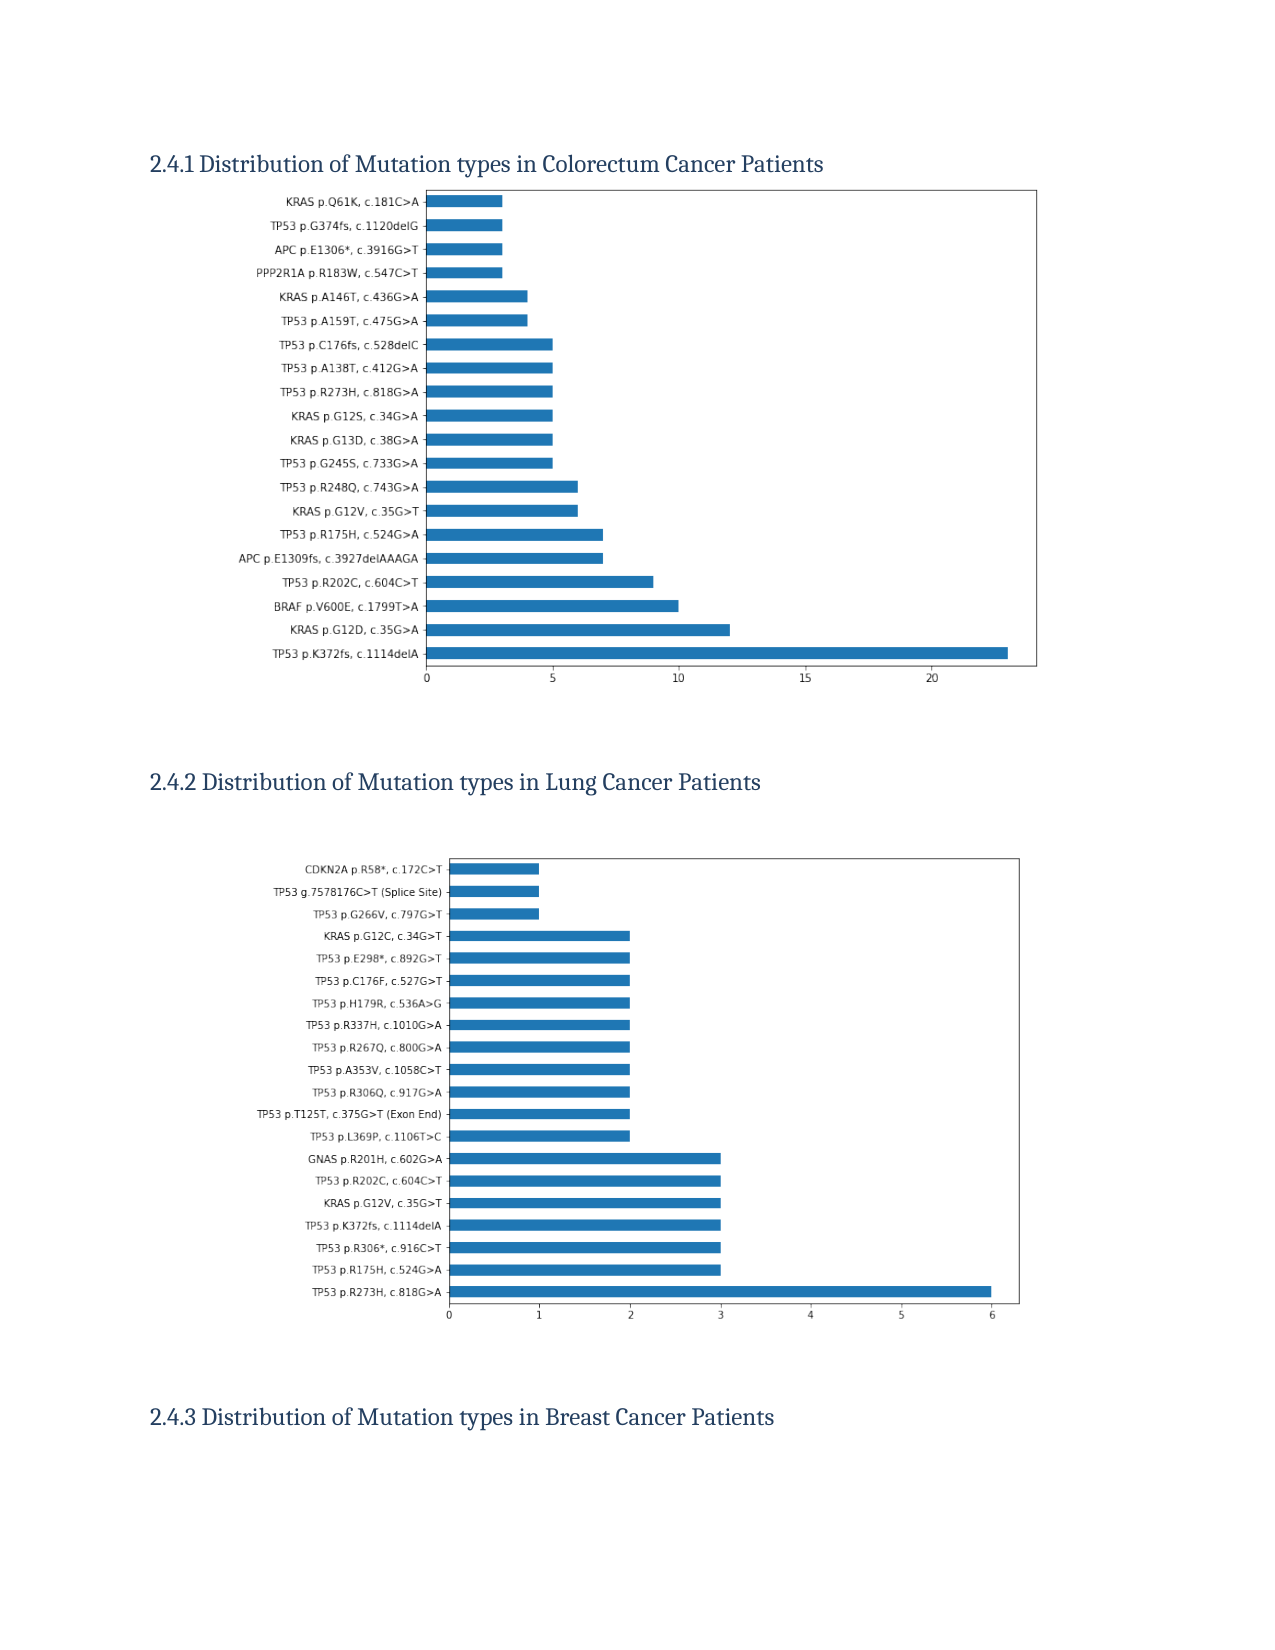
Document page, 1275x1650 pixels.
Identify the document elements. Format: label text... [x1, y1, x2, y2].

picture [249, 852, 1026, 1328]
subtitle 2.4.3 Distribution of Mutation types in Breast Cancer Patients [150, 1403, 1125, 1432]
subtitle 2.4.1 Distribution of Mutation types in Colorectum Cancer Patients [150, 150, 1125, 179]
subtitle 2.4.2 Distribution of Mutation types in Lung Cancer Patients [150, 768, 1125, 797]
picture [231, 183, 1044, 692]
